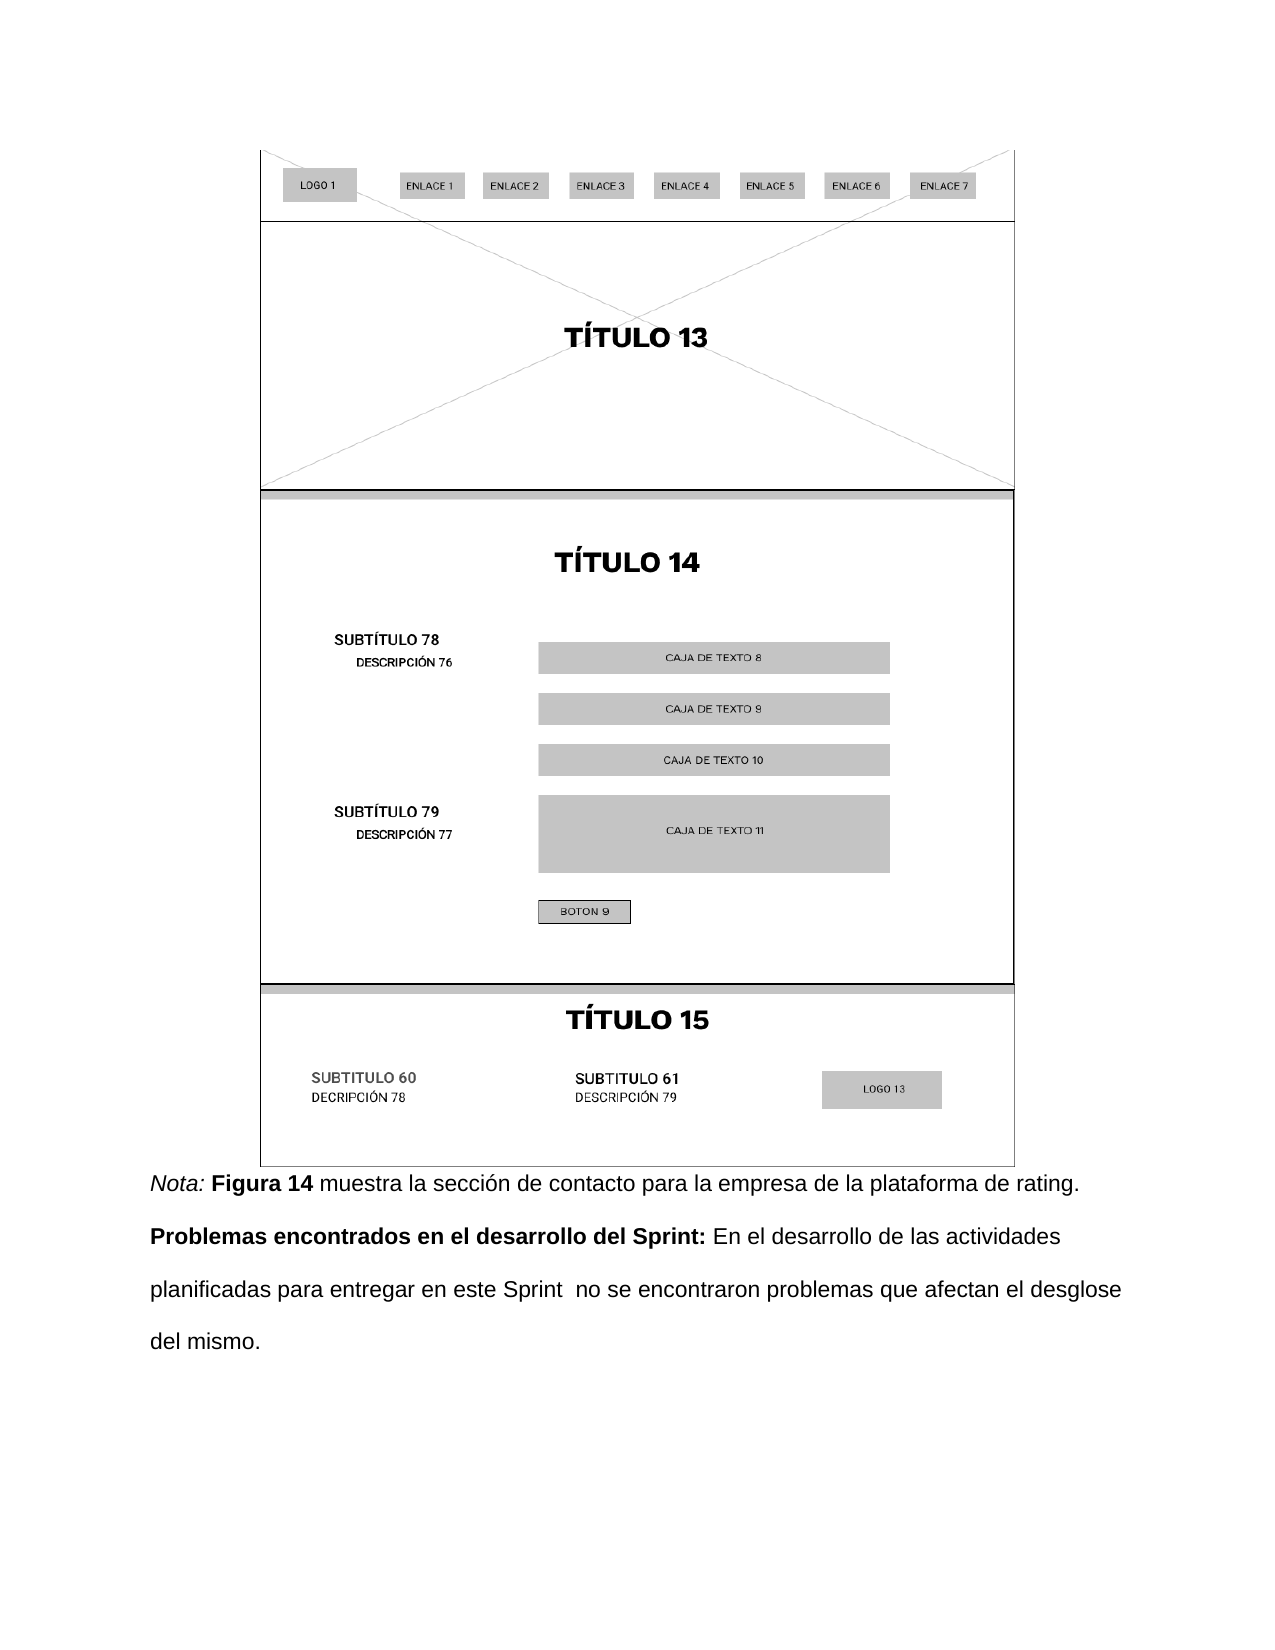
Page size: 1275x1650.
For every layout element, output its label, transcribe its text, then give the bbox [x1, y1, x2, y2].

picture [260, 150, 1015, 1167]
text Nota: Figura 14 muestra la sección de contacto para la empresa de la plataforma de rating. [150, 1170, 1125, 1197]
subtitle Problemas encontrados en el desarrollo del Sprint: En el desarrollo de las actividades planificadas para entregar en este Sprint no se encontraron problemas que afectan el desglose del mismo. [150, 1223, 1125, 1355]
